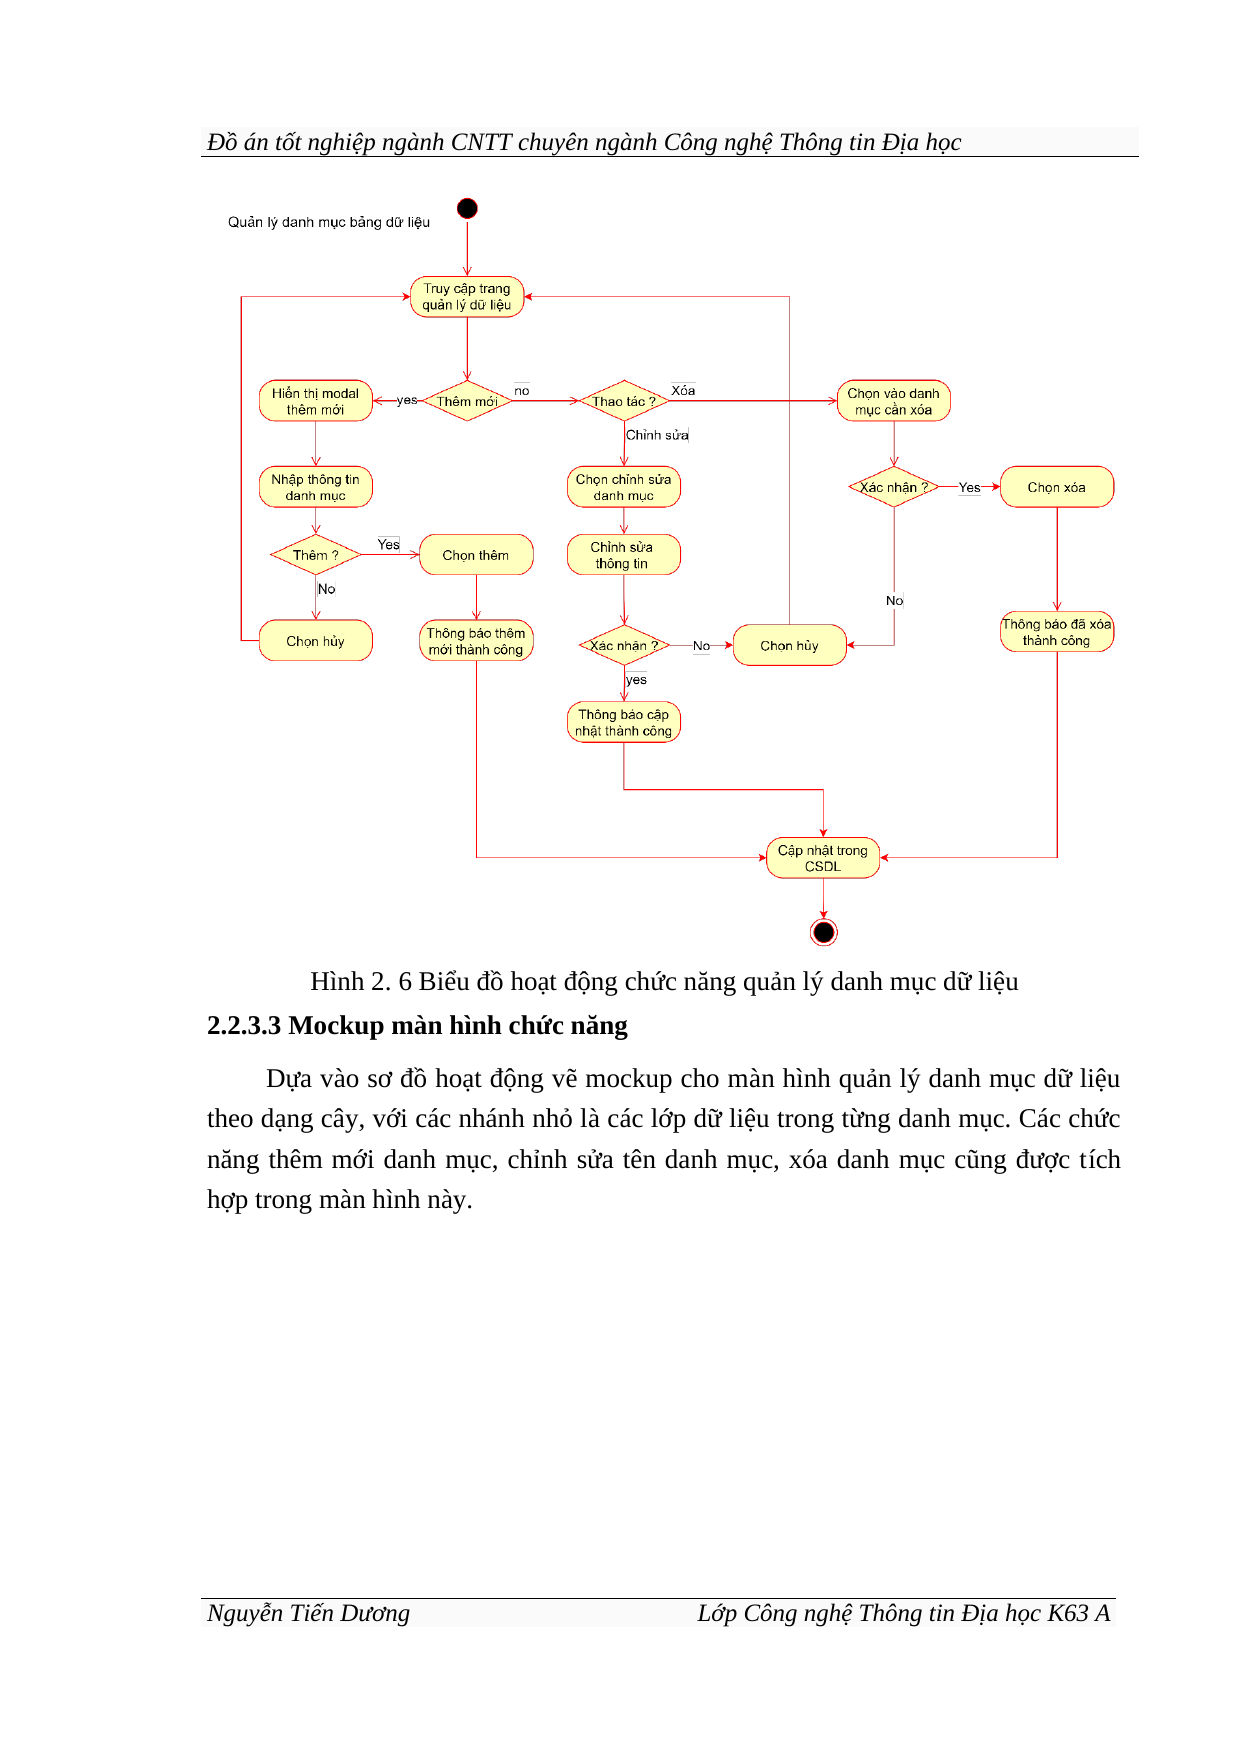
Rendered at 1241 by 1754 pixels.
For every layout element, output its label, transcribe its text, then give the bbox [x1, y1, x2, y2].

text Dựa vào sơ đồ hoạt động vẽ mockup cho màn hình quản lý danh mục dữ liệu theo dạng cây, với các nhánh nhỏ là các lớp dữ liệu trong từng danh mục. Các chức năng thêm mới danh mục, chỉnh sửa tên danh mục, xóa danh mục cũng được tích hợp trong màn hình này. [207, 1062, 1122, 1214]
subtitle Mockup màn hình chức năng [207, 1009, 1122, 1040]
picture [206, 185, 1123, 956]
